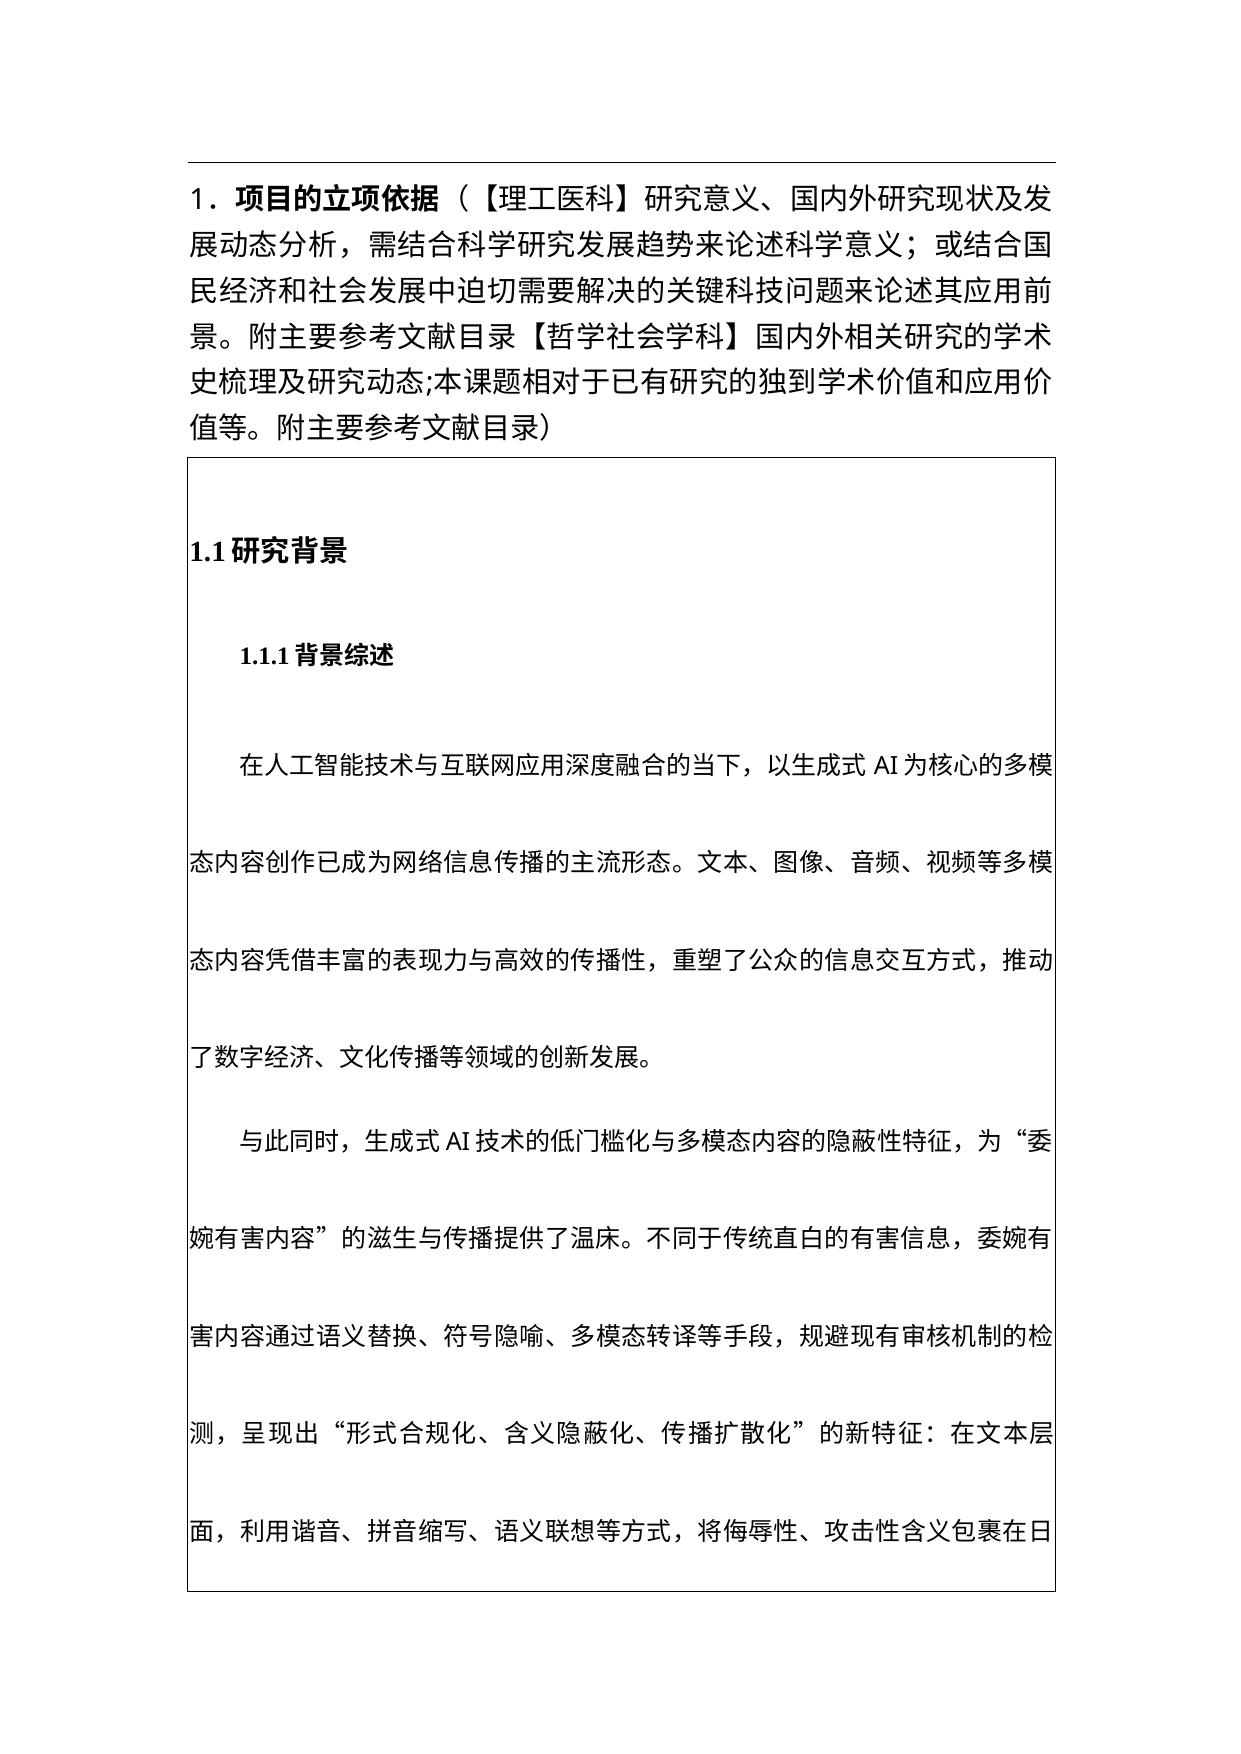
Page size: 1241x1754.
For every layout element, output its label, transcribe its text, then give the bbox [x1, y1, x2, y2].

table_cell 1．项目的立项依据（【理工医科】研究意义、国内外研究现状及发展动态分析，需结合科学研究发展趋势来论述科学意义；或结合国民经济和社会发展中迫切需要解决的关键科技问题来论述其应用前景。附主要参考文献目录【哲学社会学科】国内外相关研究的学术史梳理及研究动态;本课题相对于已有研究的独到学术价值和应用价值等。附主要参考文献目录） [188, 163, 1056, 457]
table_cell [188, 458, 1055, 1591]
